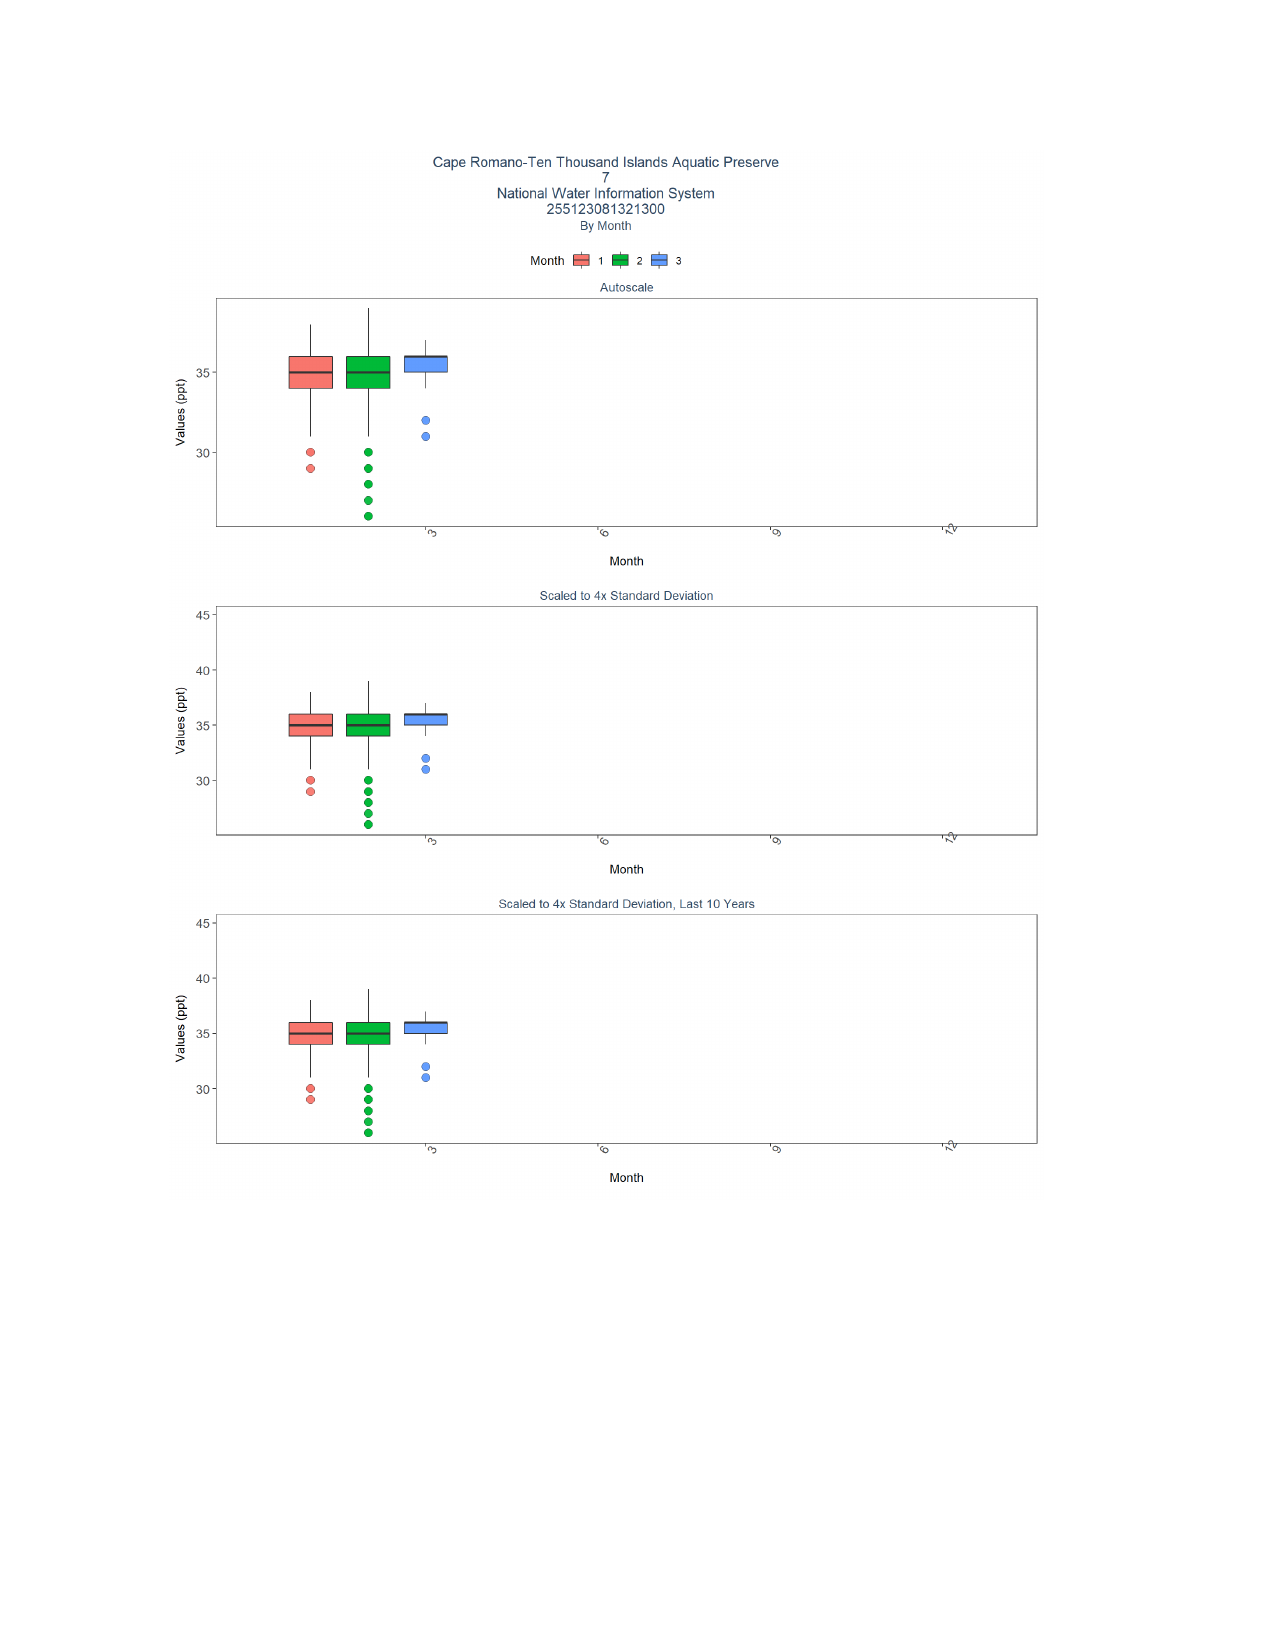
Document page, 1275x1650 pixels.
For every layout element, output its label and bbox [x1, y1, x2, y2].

picture [168, 150, 1044, 1200]
